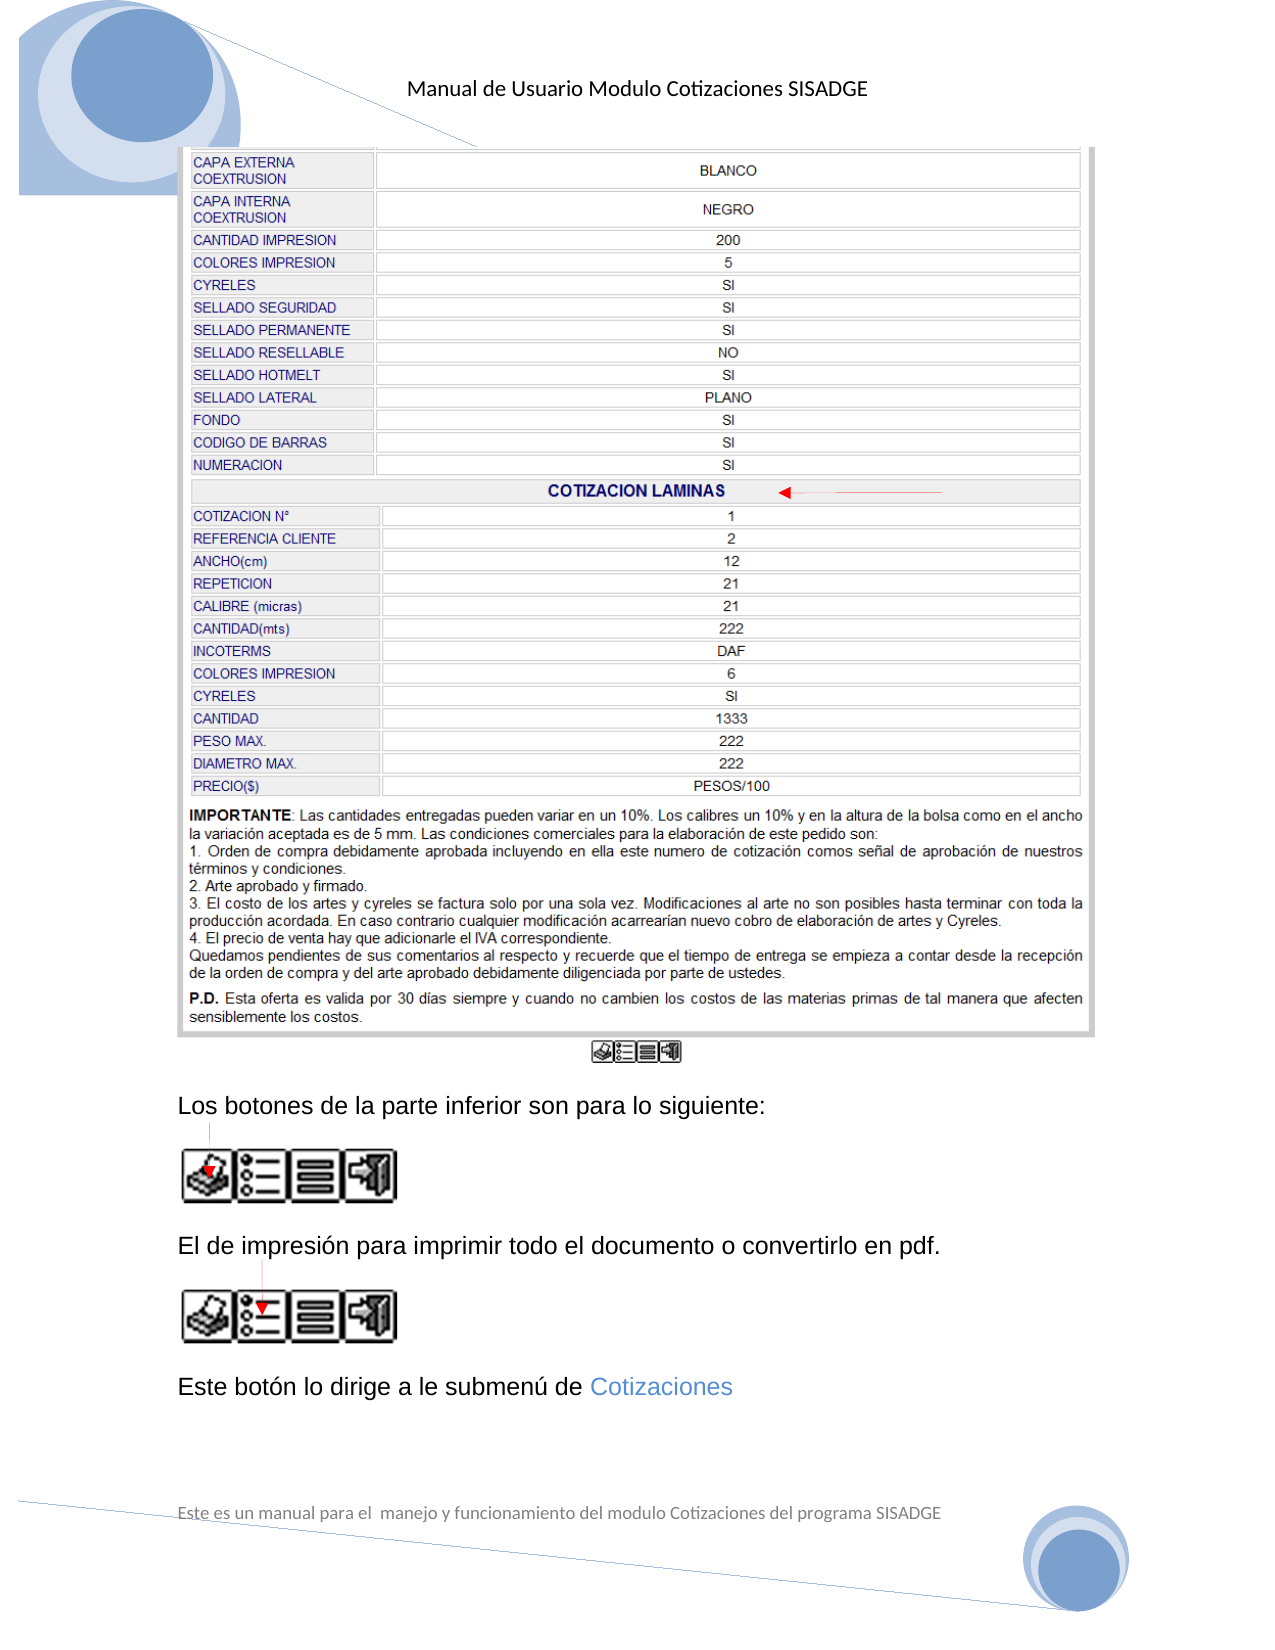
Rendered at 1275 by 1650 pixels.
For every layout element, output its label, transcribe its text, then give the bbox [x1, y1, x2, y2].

picture [177, 1285, 402, 1347]
text Los botones de la parte inferior son para lo siguiente: [177, 1091, 1098, 1119]
picture [177, 1144, 402, 1207]
picture [177, 147, 1097, 1066]
text El de impresión para imprimir todo el documento o convertirlo en pdf. [177, 1231, 1098, 1260]
text Este botón lo dirige a le submenú de Cotizaciones [177, 1372, 1098, 1401]
